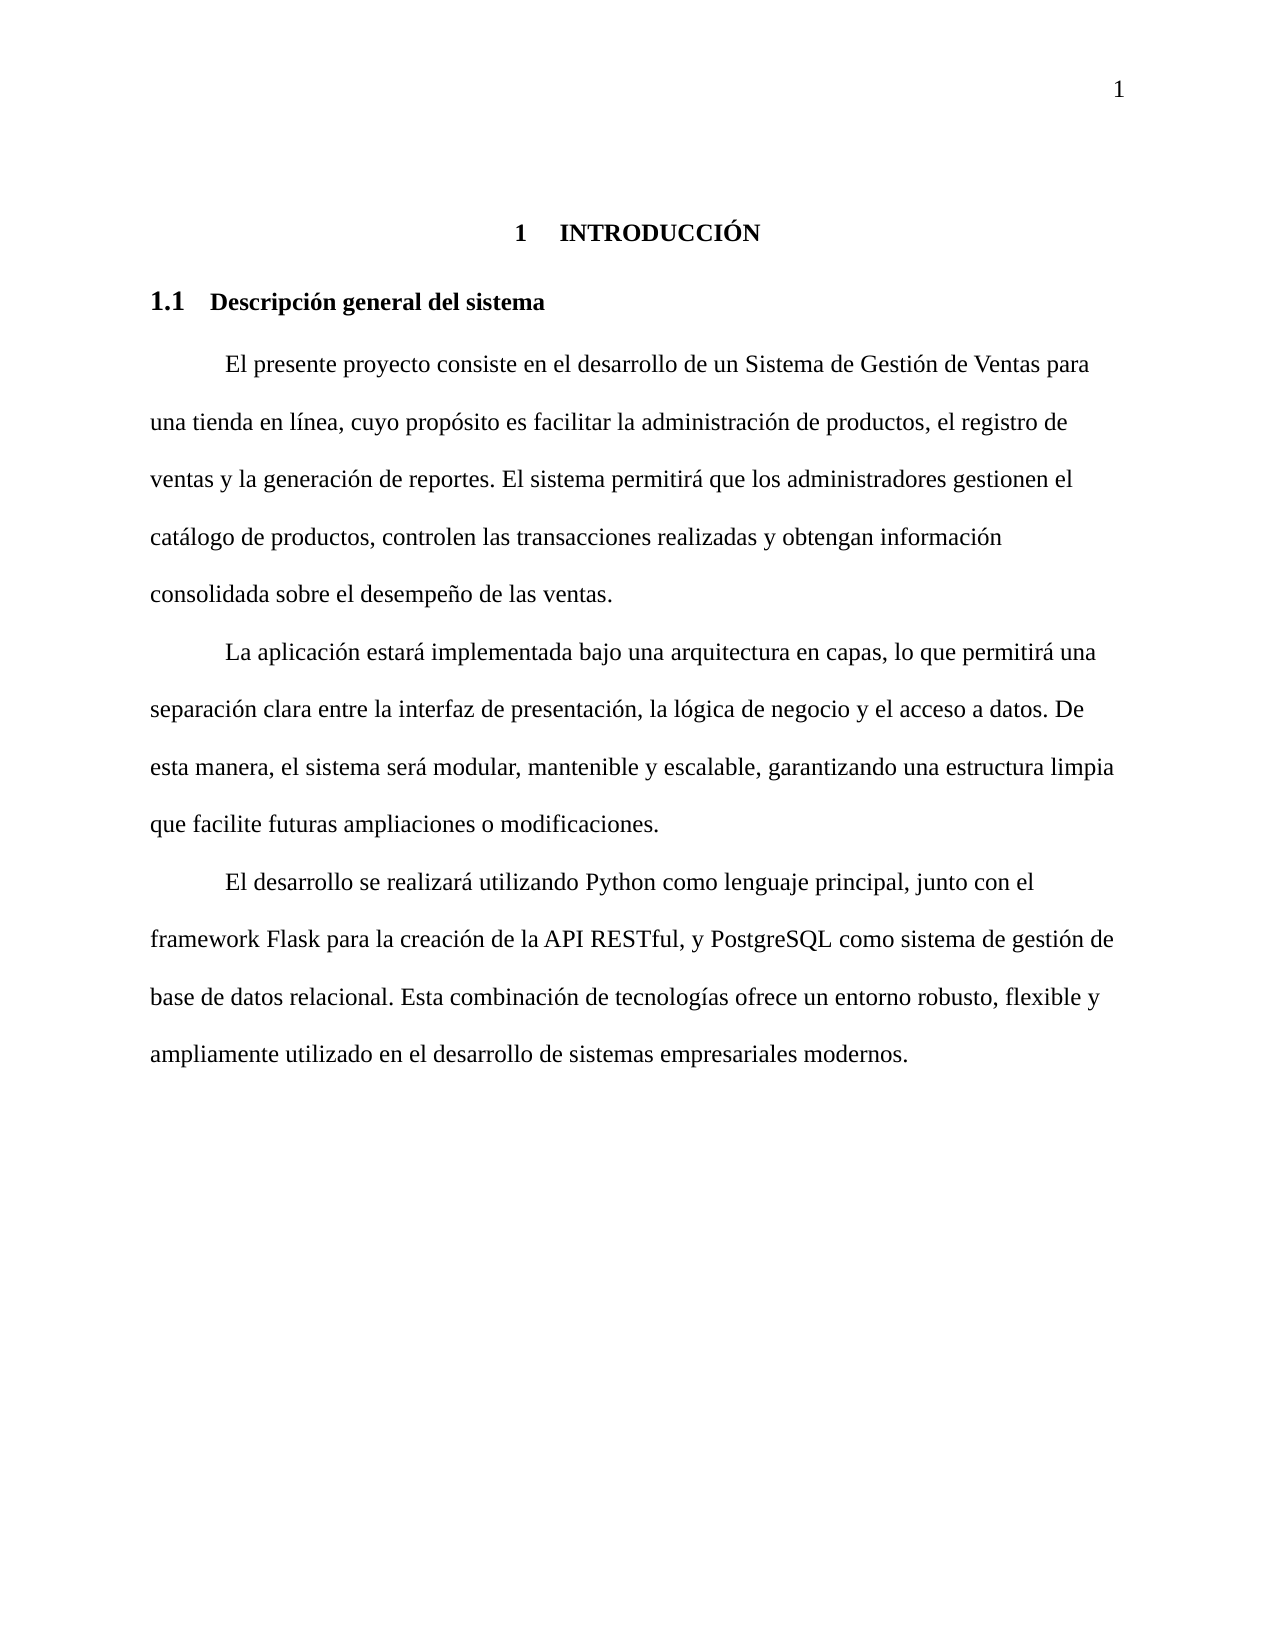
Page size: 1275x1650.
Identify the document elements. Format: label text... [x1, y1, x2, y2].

text La aplicación estará implementada bajo una arquitectura en capas, lo que permitirá una separación clara entre la interfaz de presentación, la lógica de negocio y el acceso a datos. De esta manera, el sistema será modular, mantenible y escalable, garantizando una estructura limpia que facilite futuras ampliaciones o modificaciones. [150, 637, 1125, 838]
text El presente proyecto consiste en el desarrollo de un Sistema de Gestión de Ventas para una tienda en línea, cuyo propósito es facilitar la administración de productos, el registro de ventas y la generación de reportes. El sistema permitirá que los administradores gestionen el catálogo de productos, controlen las transacciones realizadas y obtengan información consolidada sobre el desempeño de las ventas. [150, 349, 1125, 608]
subtitle Descripción general del sistema [150, 284, 1125, 317]
subtitle Introducción [150, 218, 1125, 247]
text El desarrollo se realizará utilizando Python como lenguaje principal, junto con el framework Flask para la creación de la API RESTful, y PostgreSQL como sistema de gestión de base de datos relacional. Esta combinación de tecnologías ofrece un entorno robusto, flexible y ampliamente utilizado en el desarrollo de sistemas empresariales modernos. [150, 867, 1125, 1068]
